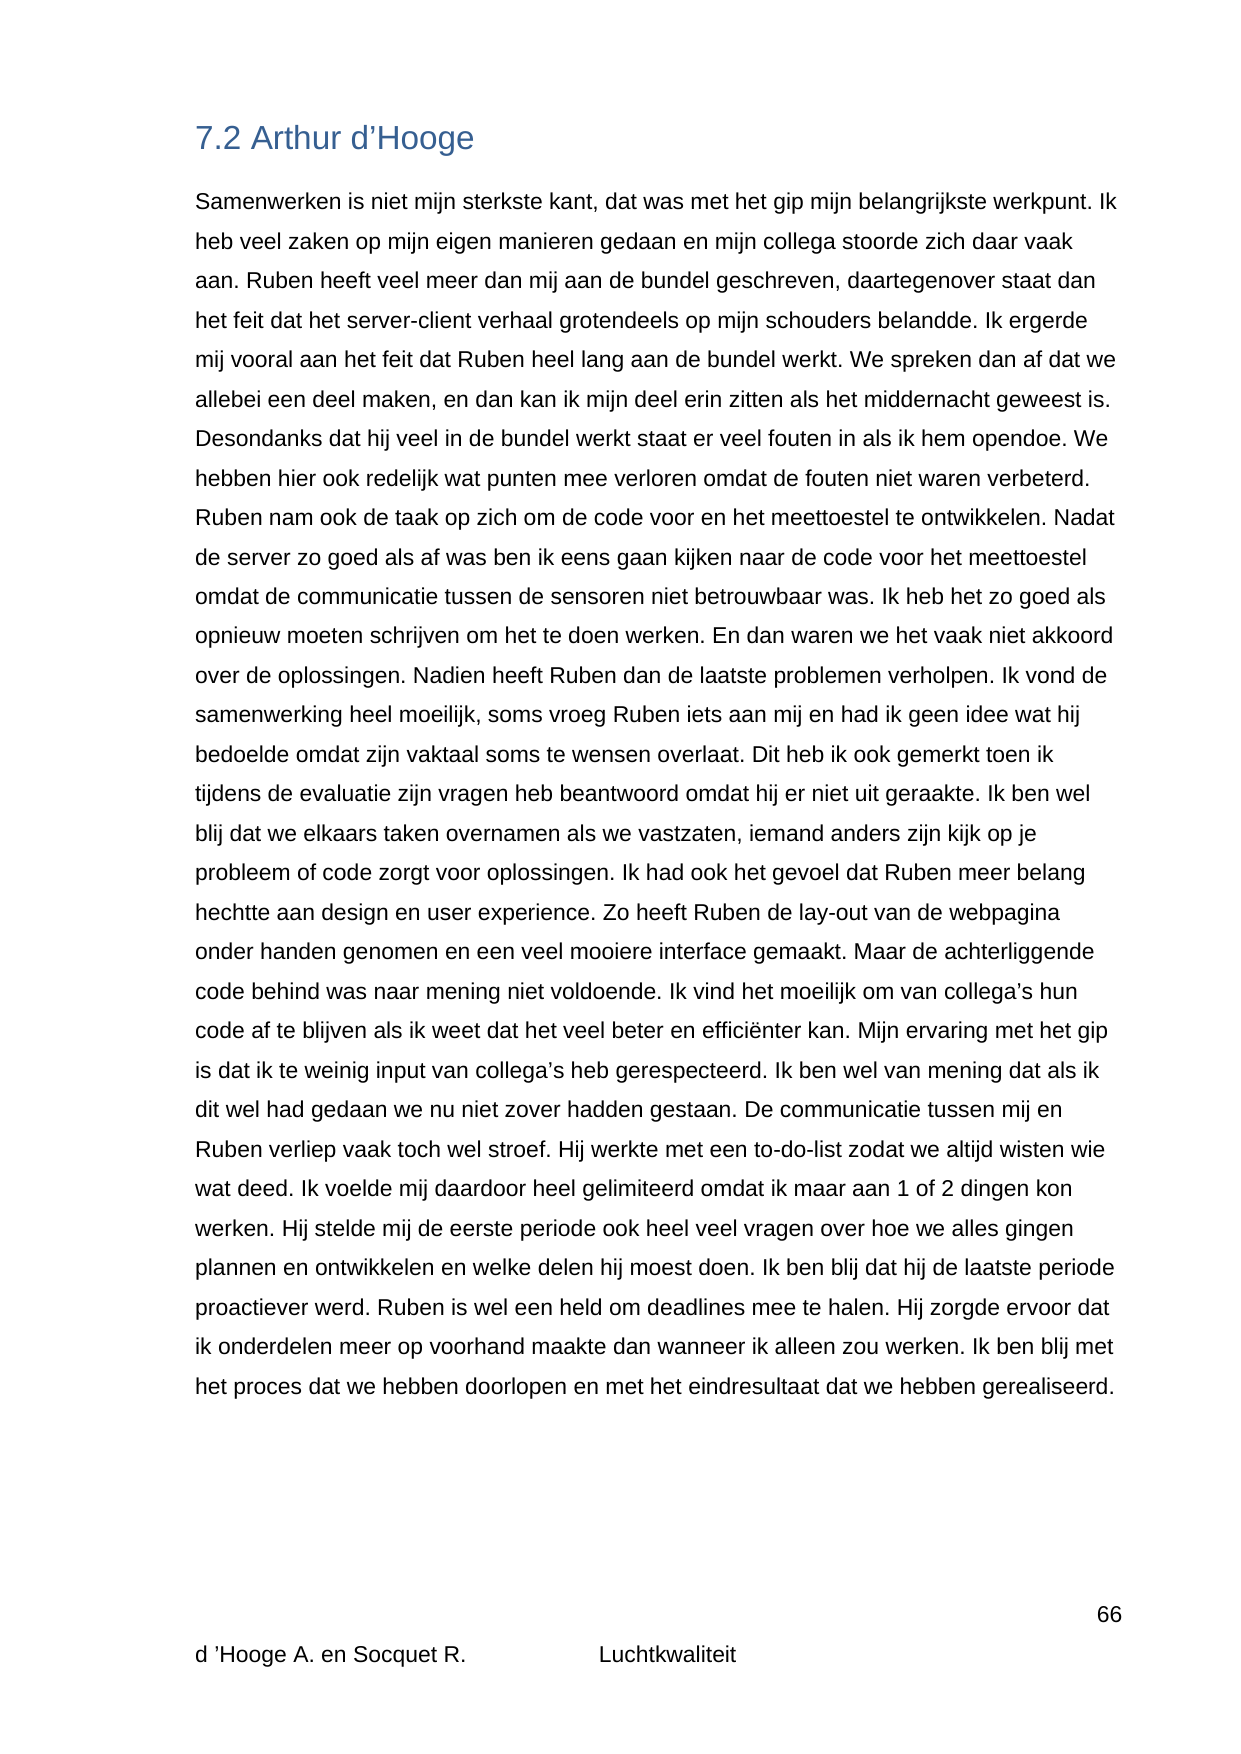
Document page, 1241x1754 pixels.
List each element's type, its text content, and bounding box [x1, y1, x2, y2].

subtitle 7.2 Arthur d’Hooge [195, 118, 1122, 157]
text Samenwerken is niet mijn sterkste kant, dat was met het gip mijn belangrijkste werkpunt. Ik heb veel zaken op mijn eigen manieren gedaan en mijn collega stoorde zich daar vaak aan. Ruben heeft veel meer dan mij aan de bundel geschreven, daartegenover staat dan het feit dat het server-client verhaal grotendeels op mijn schouders belandde. Ik ergerde mij vooral aan het feit dat Ruben heel lang aan de bundel werkt. We spreken dan af dat we allebei een deel maken, en dan kan ik mijn deel erin zitten als het middernacht geweest is. Desondanks dat hij veel in de bundel werkt staat er veel fouten in als ik hem opendoe. We hebben hier ook redelijk wat punten mee verloren omdat de fouten niet waren verbeterd. Ruben nam ook de taak op zich om de code voor en het meettoestel te ontwikkelen. Nadat de server zo goed als af was ben ik eens gaan kijken naar de code voor het meettoestel omdat de communicatie tussen de sensoren niet betrouwbaar was. Ik heb het zo goed als opnieuw moeten schrijven om het te doen werken. En dan waren we het vaak niet akkoord over de oplossingen. Nadien heeft Ruben dan de laatste problemen verholpen. Ik vond de samenwerking heel moeilijk, soms vroeg Ruben iets aan mij en had ik geen idee wat hij bedoelde omdat zijn vaktaal soms te wensen overlaat. Dit heb ik ook gemerkt toen ik tijdens de evaluatie zijn vragen heb beantwoord omdat hij er niet uit geraakte. Ik ben wel blij dat we elkaars taken overnamen als we vastzaten, iemand anders zijn kijk op je probleem of code zorgt voor oplossingen. Ik had ook het gevoel dat Ruben meer belang hechtte aan design en user experience. Zo heeft Ruben de lay-out van de webpagina onder handen genomen en een veel mooiere interface gemaakt. Maar de achterliggende code behind was naar mening niet voldoende. Ik vind het moeilijk om van collega’s hun code af te blijven als ik weet dat het veel beter en efficiënter kan. Mijn ervaring met het gip is dat ik te weinig input van collega’s heb gerespecteerd. Ik ben wel van mening dat als ik dit wel had gedaan we nu niet zover hadden gestaan. De communicatie tussen mij en Ruben verliep vaak toch wel stroef. Hij werkte met een to-do-list zodat we altijd wisten wie wat deed. Ik voelde mij daardoor heel gelimiteerd omdat ik maar aan 1 of 2 dingen kon werken. Hij stelde mij de eerste periode ook heel veel vragen over hoe we alles gingen plannen en ontwikkelen en welke delen hij moest doen. Ik ben blij dat hij de laatste periode proactiever werd. Ruben is wel een held om deadlines mee te halen. Hij zorgde ervoor dat ik onderdelen meer op voorhand maakte dan wanneer ik alleen zou werken. Ik ben blij met het proces dat we hebben doorlopen en met het eindresultaat dat we hebben gerealiseerd. [195, 188, 1122, 1399]
